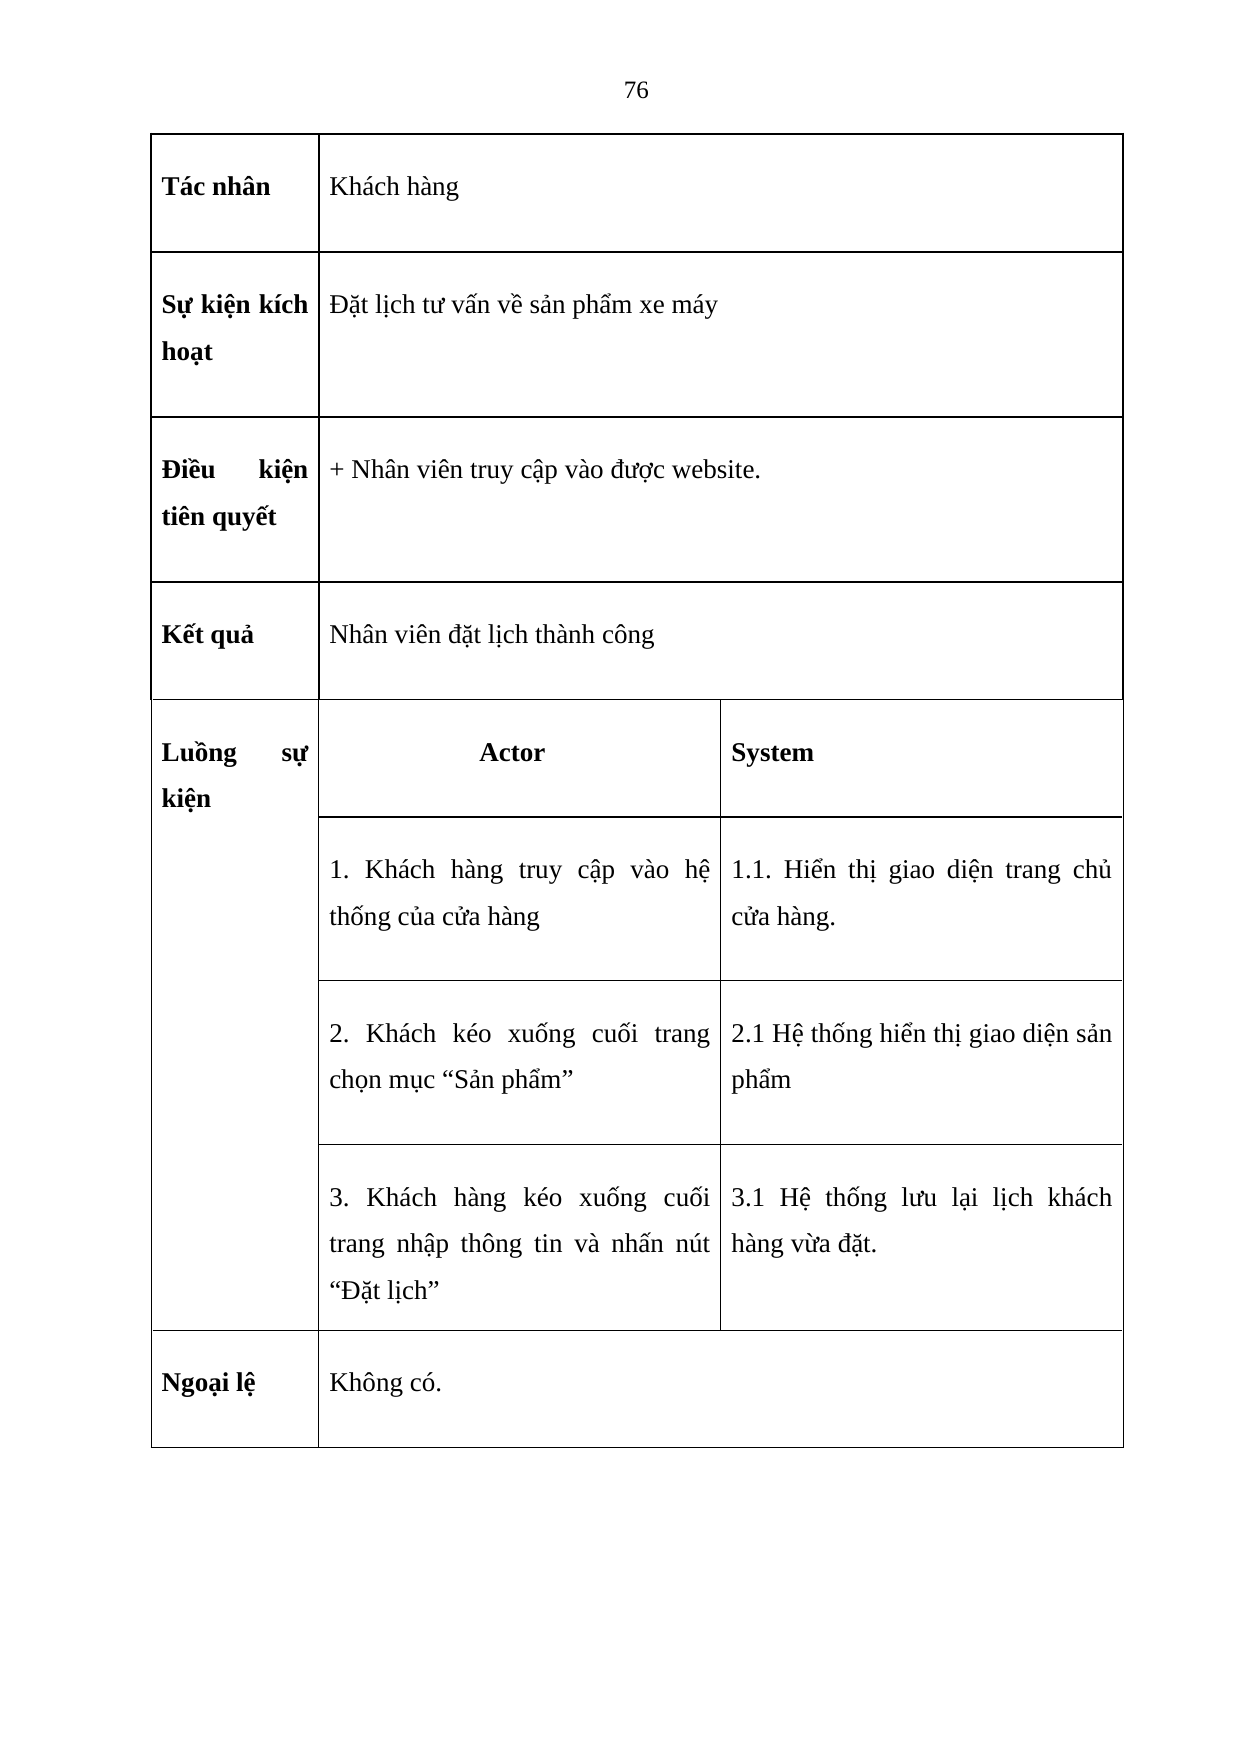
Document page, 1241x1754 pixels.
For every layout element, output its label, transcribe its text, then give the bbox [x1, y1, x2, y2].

table_cell Khách hàng [320, 135, 1122, 251]
table_cell Kết quả [152, 583, 318, 699]
table_cell Actor [319, 700, 720, 816]
table_cell Đặt lịch tư vấn về sản phẩm xe máy [320, 253, 1122, 416]
table_cell 2. Khách kéo xuống cuối trang chọn mục “Sản phẩm” [319, 981, 720, 1144]
table_cell Luồng sự kiện [152, 700, 318, 1330]
table_cell Tác nhân [152, 135, 318, 251]
table_cell 3.1 Hệ thống lưu lại lịch khách hàng vừa đặt. [721, 1144, 1123, 1330]
table_cell + Nhân viên truy cập vào được website. [320, 418, 1122, 581]
table_cell Điều kiện tiên quyết [152, 418, 318, 581]
table_cell Ngoại lệ [152, 1331, 318, 1447]
table_cell System [721, 700, 1123, 816]
table_cell Không có. [319, 1330, 1123, 1447]
table_cell 1.1. Hiển thị giao diện trang chủ cửa hàng. [721, 816, 1123, 980]
table_cell 2.1 Hệ thống hiển thị giao diện sản phẩm [721, 980, 1123, 1144]
table_cell 3. Khách hàng kéo xuống cuối trang nhập thông tin và nhấn nút “Đặt lịch” [319, 1145, 720, 1330]
table_cell Sự kiện kích hoạt [152, 253, 318, 416]
table_cell Nhân viên đặt lịch thành công [320, 583, 1122, 699]
table_cell 1. Khách hàng truy cập vào hệ thống của cửa hàng [319, 818, 720, 980]
